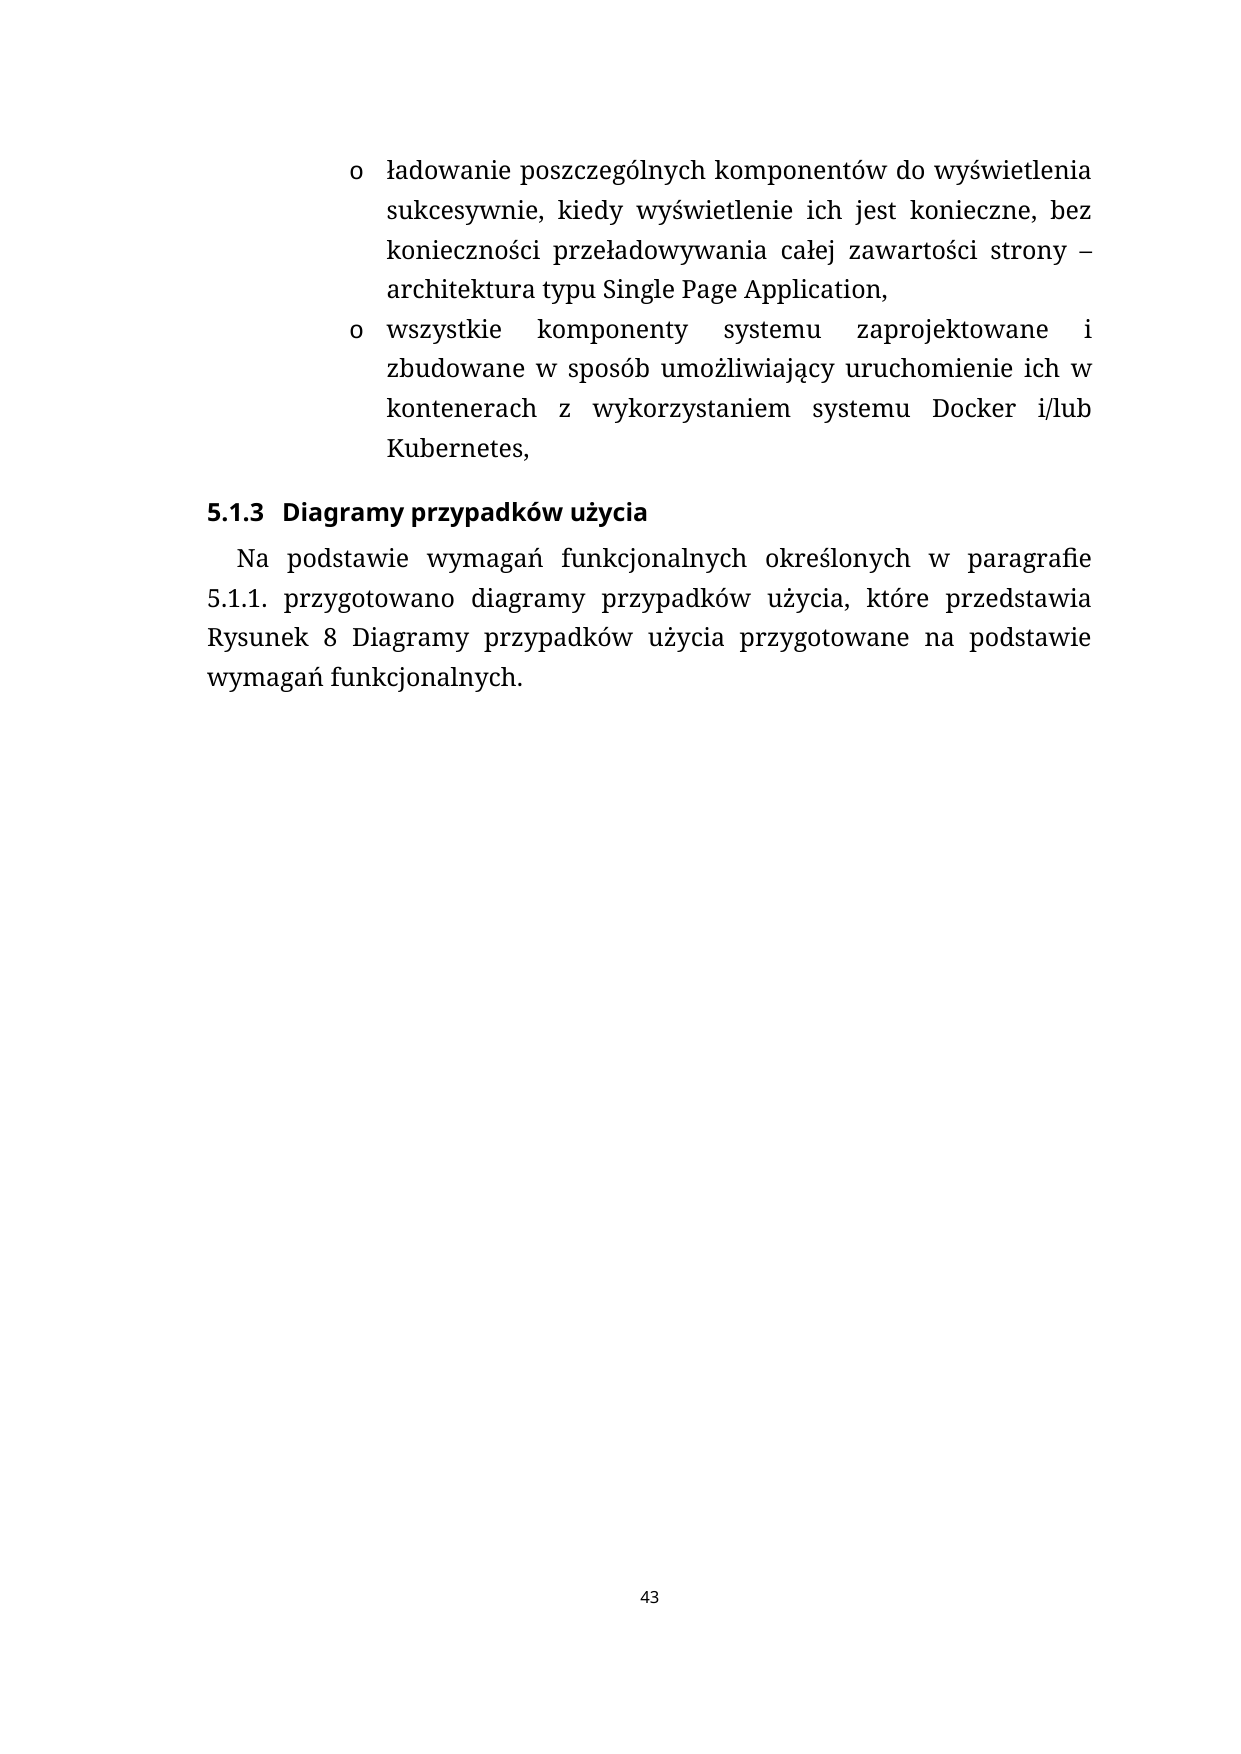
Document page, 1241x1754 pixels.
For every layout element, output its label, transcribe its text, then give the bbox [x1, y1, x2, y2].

list ładowanie poszczególnych komponentów do wyświetlenia sukcesywnie, kiedy wyświetlenie ich jest konieczne, bez konieczności przeładowywania całej zawartości strony – architektura typu Single Page Application, [349, 148, 1092, 306]
subtitle Diagramy przypadków użycia [207, 489, 1092, 529]
list wszystkie komponenty systemu zaprojektowane i zbudowane w sposób umożliwiający uruchomienie ich w kontenerach z wykorzystaniem systemu Docker i/lub Kubernetes, [349, 306, 1092, 464]
text Na podstawie wymagań funkcjonalnych określonych w paragrafie 5.1.1. przygotowano diagramy przypadków użycia, które przedstawia Rysunek 8 Diagramy przypadków użycia przygotowane na podstawie wymagań funkcjonalnych. [207, 535, 1092, 693]
